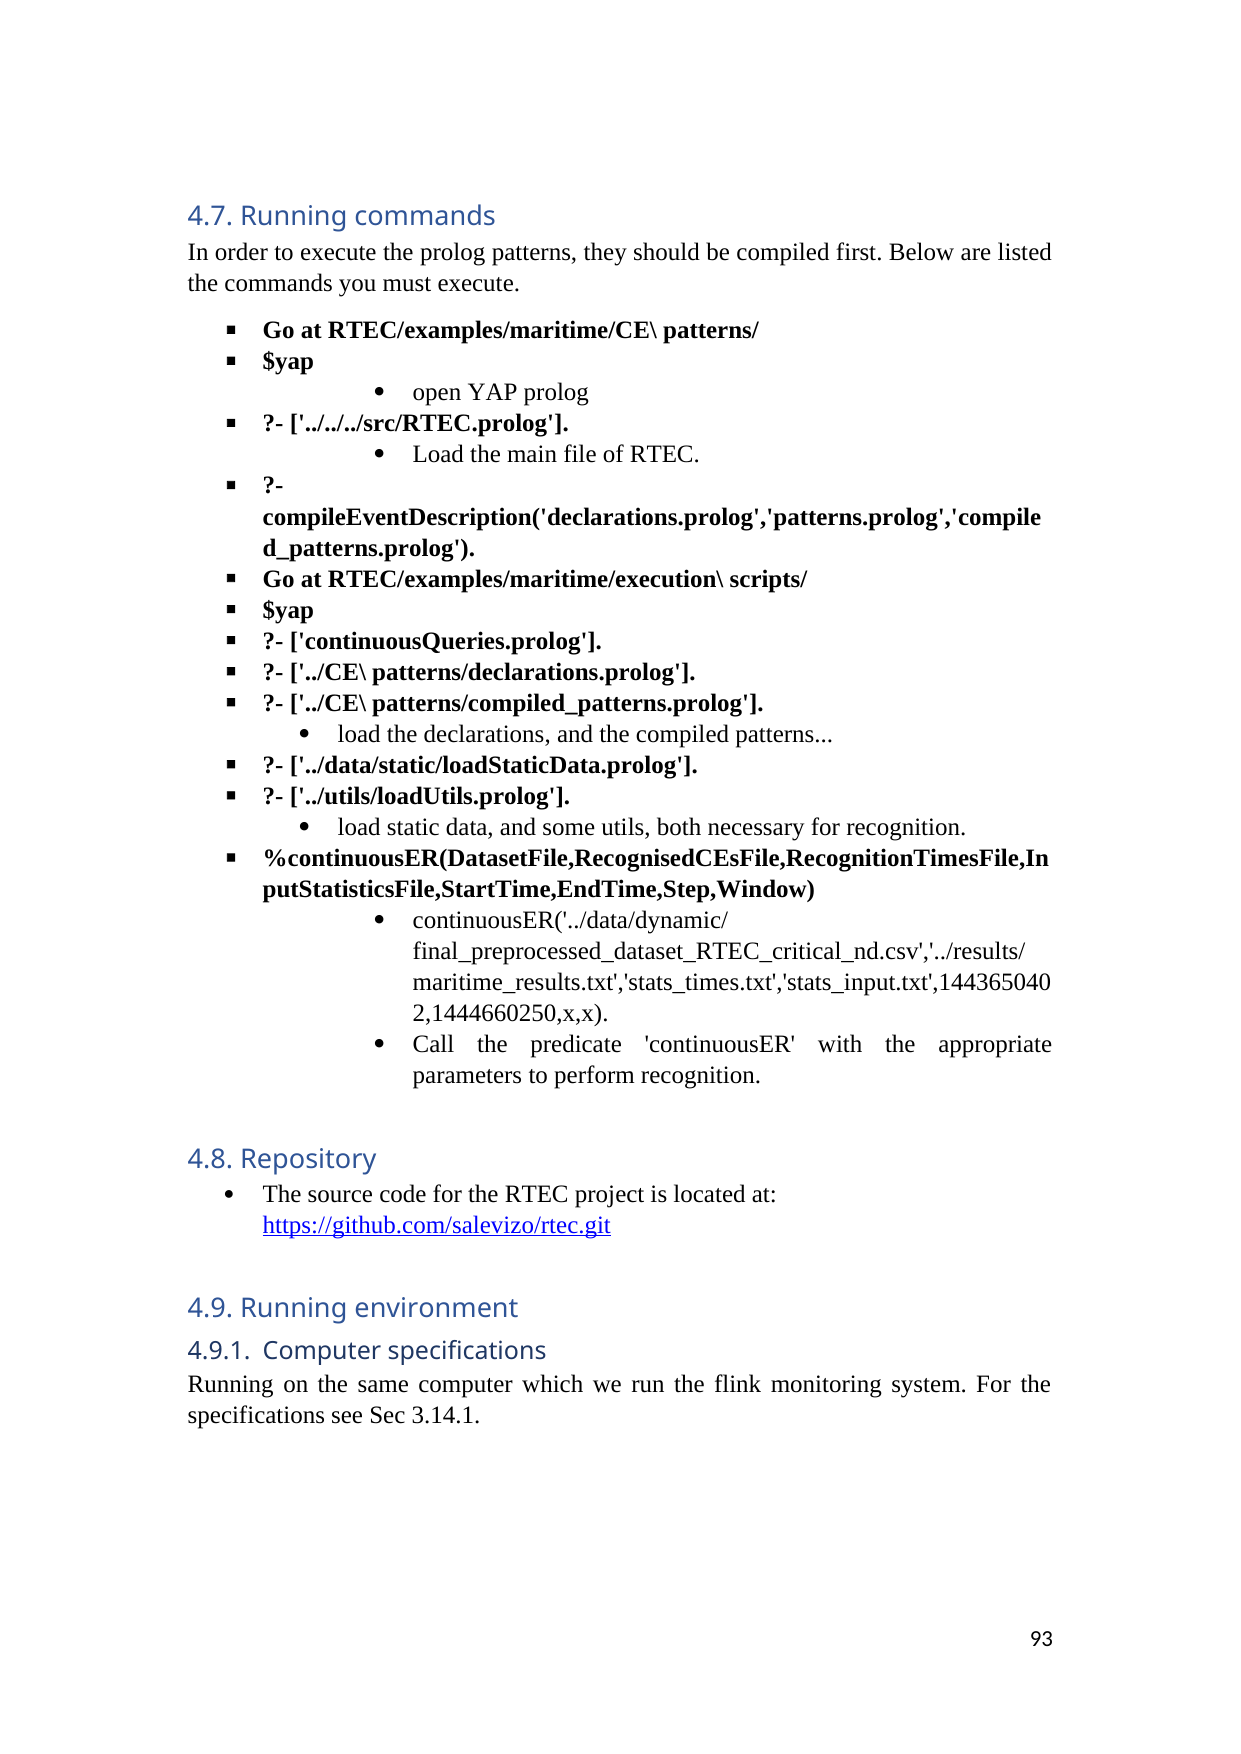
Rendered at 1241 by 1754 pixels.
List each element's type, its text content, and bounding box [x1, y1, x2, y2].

text Running on the same computer which we run the flink monitoring system. For the specifications see Sec 3.14.1. [187, 1369, 1053, 1429]
list ?- ['../utils/loadUtils.prolog']. [225, 781, 1053, 810]
subtitle 4.9.1. Computer specifications [187, 1333, 1053, 1367]
list load static data, and some utils, both necessary for recognition. [300, 812, 1053, 841]
list The source code for the RTEC project is located at: [225, 1179, 1053, 1208]
list ?- ['../CE\ patterns/compiled_patterns.prolog']. [225, 688, 1053, 717]
subtitle 4.9. Running environment [187, 1289, 1053, 1326]
list load the declarations, and the compiled patterns... [300, 719, 1053, 748]
list Go at RTEC/examples/maritime/CE\ patterns/ [225, 315, 1053, 344]
list ?- ['continuousQueries.prolog']. [225, 626, 1053, 654]
list https://github.com/salevizo/rtec.git [262, 1210, 1053, 1239]
list Call the predicate 'continuousER' with the appropriate parameters to perform recognition. [375, 1029, 1053, 1089]
list $yap [225, 595, 1053, 623]
list Load the main file of RTEC. [375, 439, 1053, 468]
list continuousER('../data/dynamic/final_preprocessed_dataset_RTEC_critical_nd.csv','../results/maritime_results.txt','stats_times.txt','stats_input.txt',1443650402,1444660250,x,x). [375, 905, 1053, 1027]
list ?-compileEventDescription('declarations.prolog','patterns.prolog','compiled_patterns.prolog'). [225, 471, 1053, 561]
list ?- ['../data/static/loadStaticData.prolog']. [225, 750, 1053, 779]
list open YAP prolog [375, 377, 1053, 406]
list $yap [225, 346, 1053, 375]
list ?- ['../CE\ patterns/declarations.prolog']. [225, 657, 1053, 686]
list %continuousER(DatasetFile,RecognisedCEsFile,RecognitionTimesFile,InputStatisticsFile,StartTime,EndTime,Step,Window) [225, 843, 1053, 903]
subtitle 4.7. Running commands [187, 197, 1053, 234]
text In order to execute the prolog patterns, they should be compiled first. Below are listed the commands you must execute. [187, 237, 1053, 296]
list Go at RTEC/examples/maritime/execution\ scripts/ [225, 564, 1053, 592]
subtitle 4.8. Repository [187, 1139, 1053, 1176]
list ?- ['../../../src/RTEC.prolog']. [225, 408, 1053, 437]
